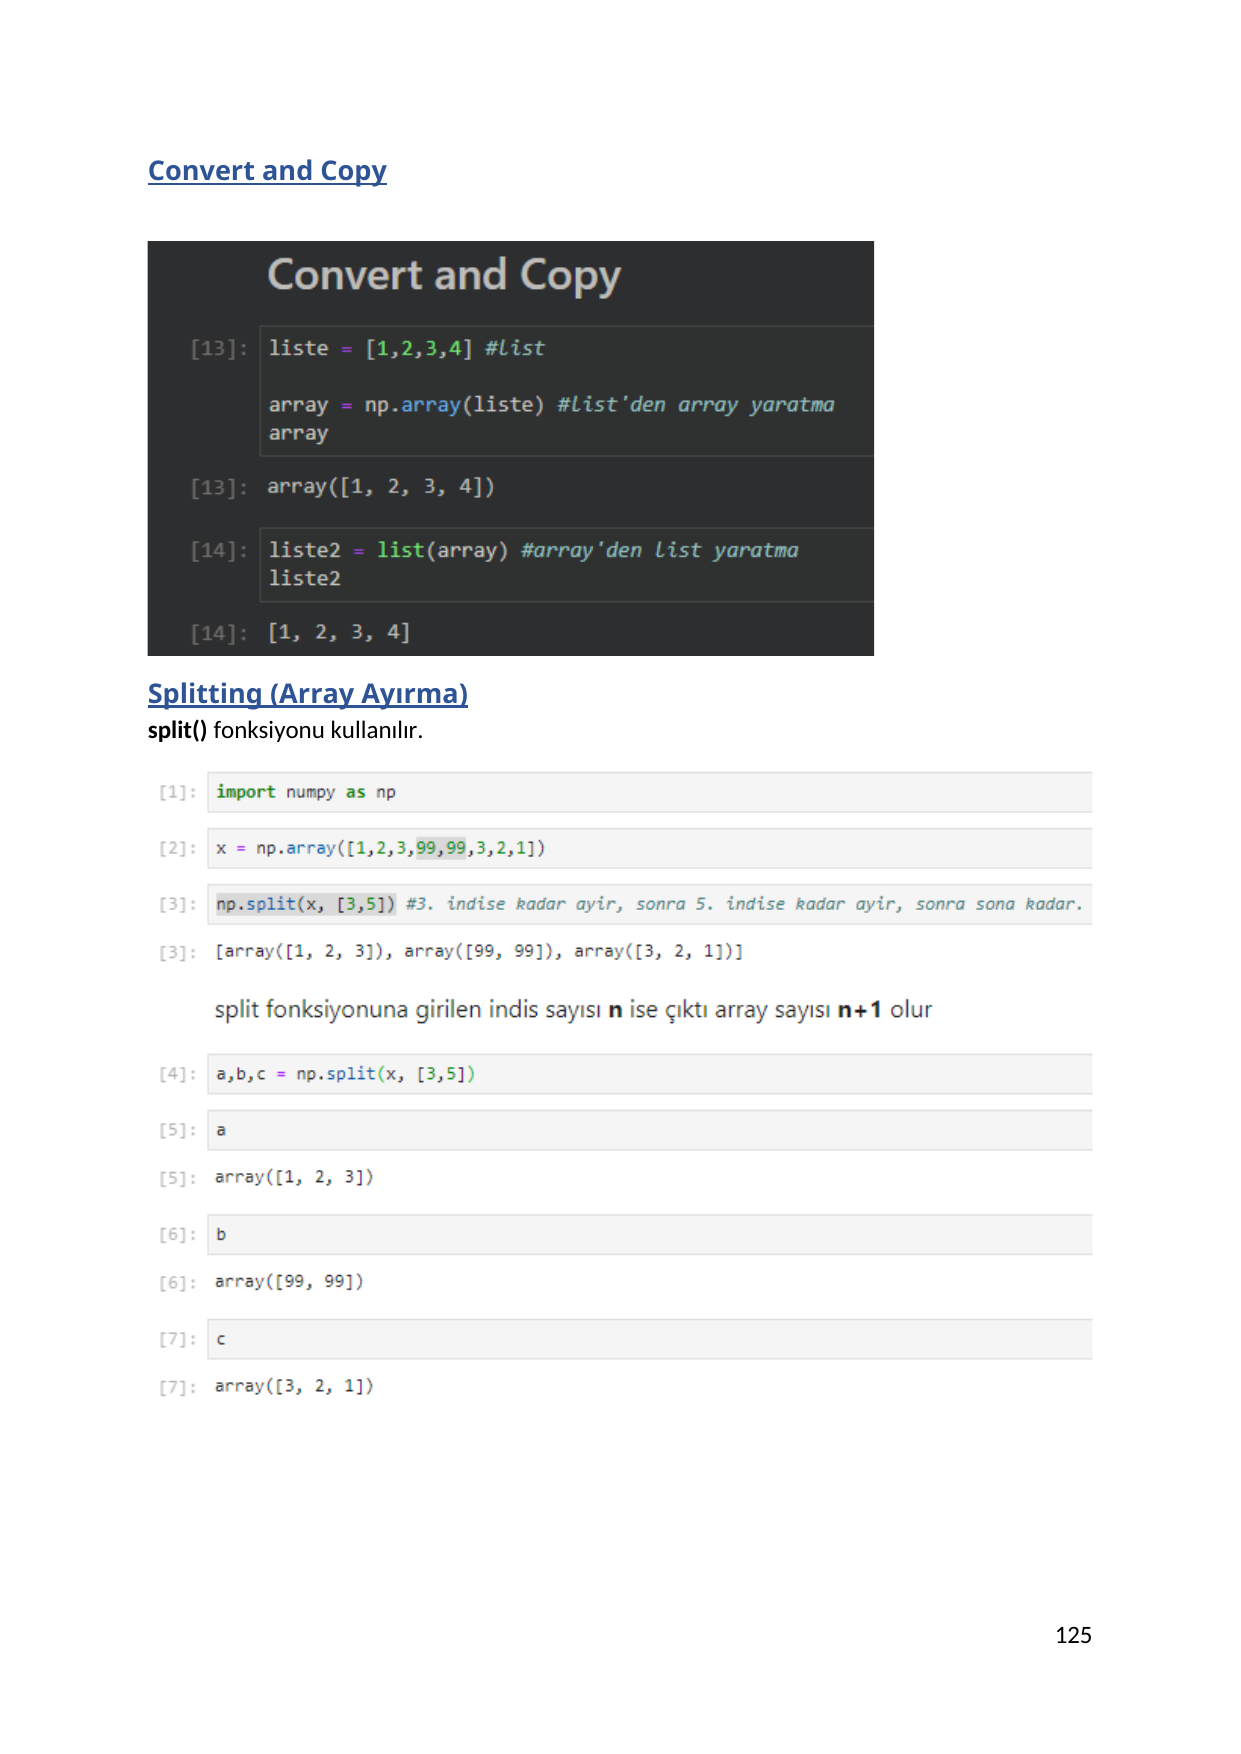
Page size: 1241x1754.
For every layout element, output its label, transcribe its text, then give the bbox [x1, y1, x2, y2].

picture [147, 241, 875, 656]
text split() fonksiyonu kullanılır. [148, 714, 1092, 745]
subtitle Convert and Copy [148, 152, 1092, 189]
picture [147, 763, 1093, 1419]
subtitle Splitting (Array Ayırma) [148, 674, 1092, 711]
